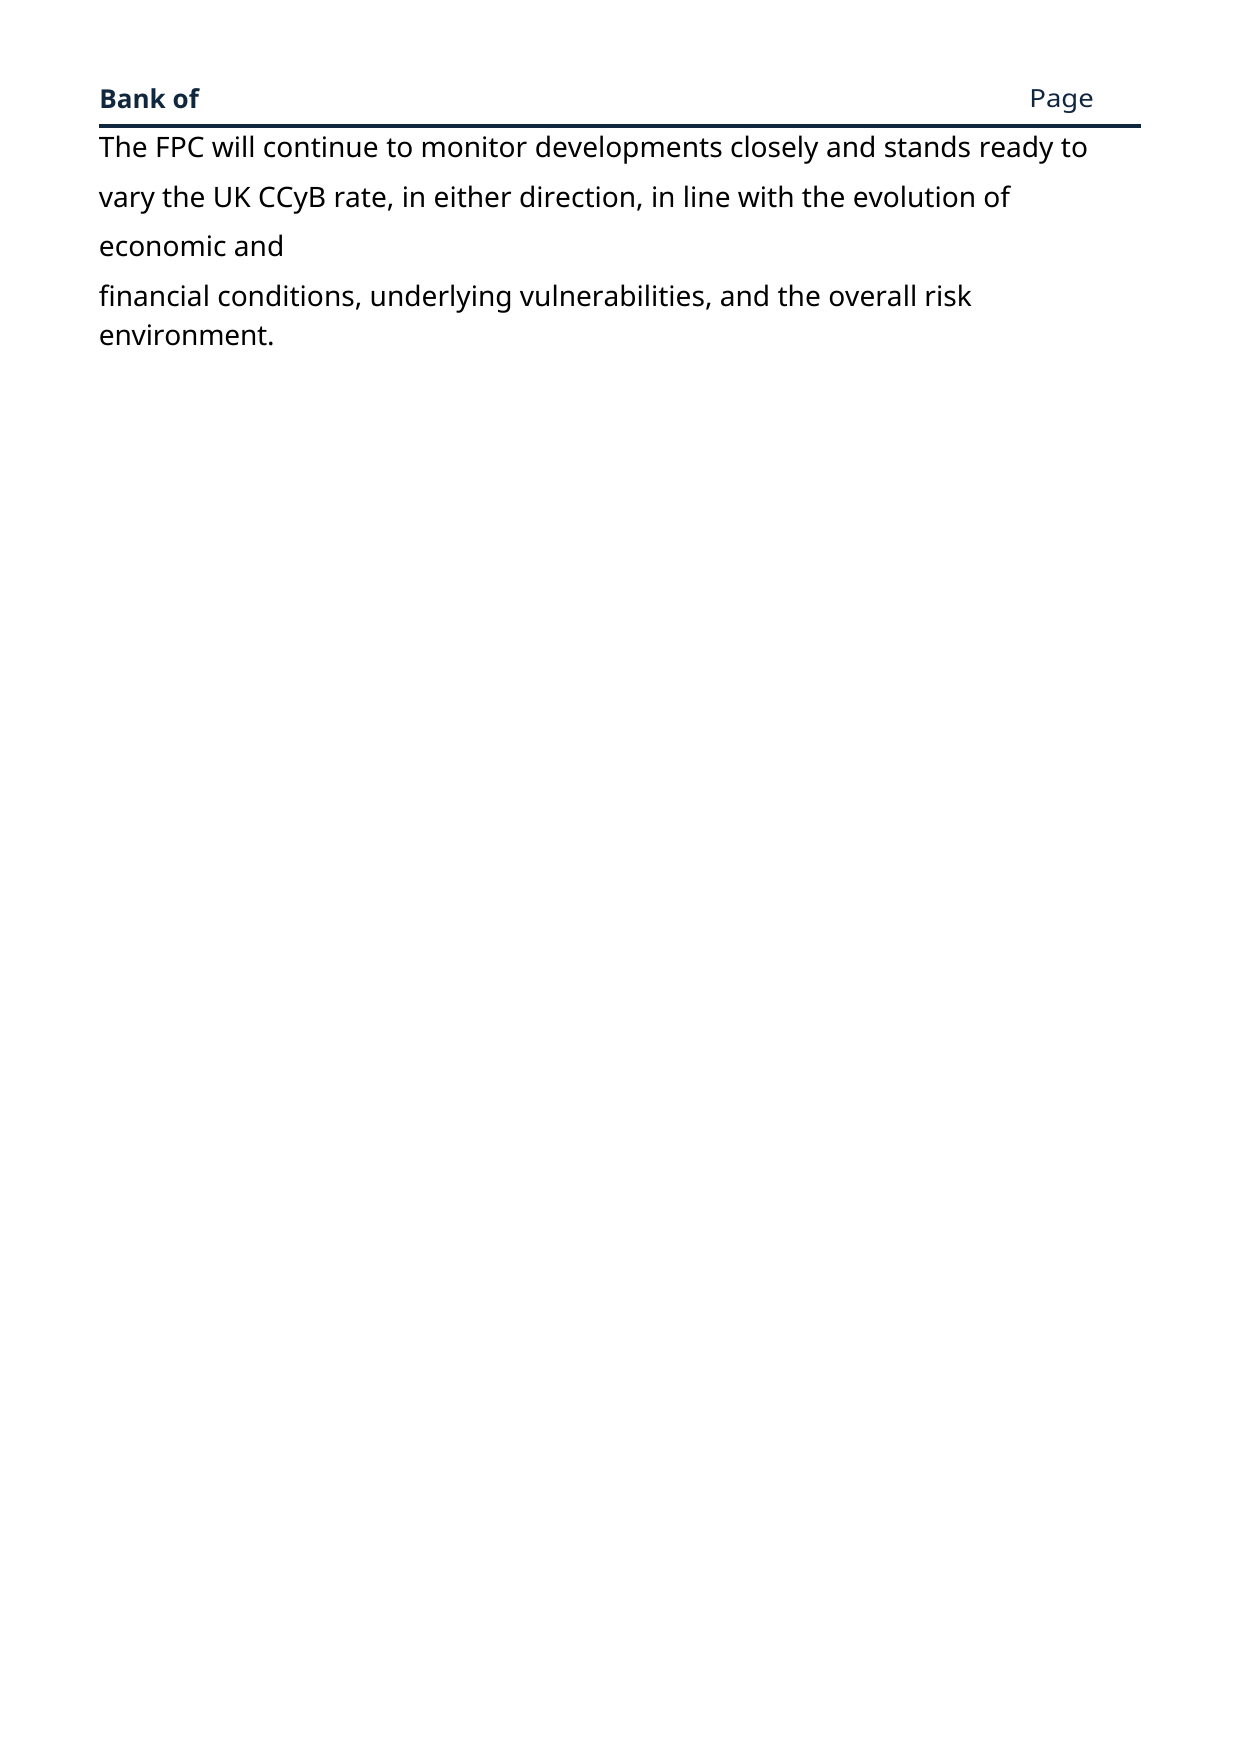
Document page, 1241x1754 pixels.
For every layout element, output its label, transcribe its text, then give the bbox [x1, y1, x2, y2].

text The FPC will continue to monitor developments closely and stands ready to vary the UK CCyB rate, in either direction, in line with the evolution of economic and [99, 127, 1103, 265]
text financial conditions, underlying vulnerabilities, and the overall risk environment. [99, 277, 1152, 353]
